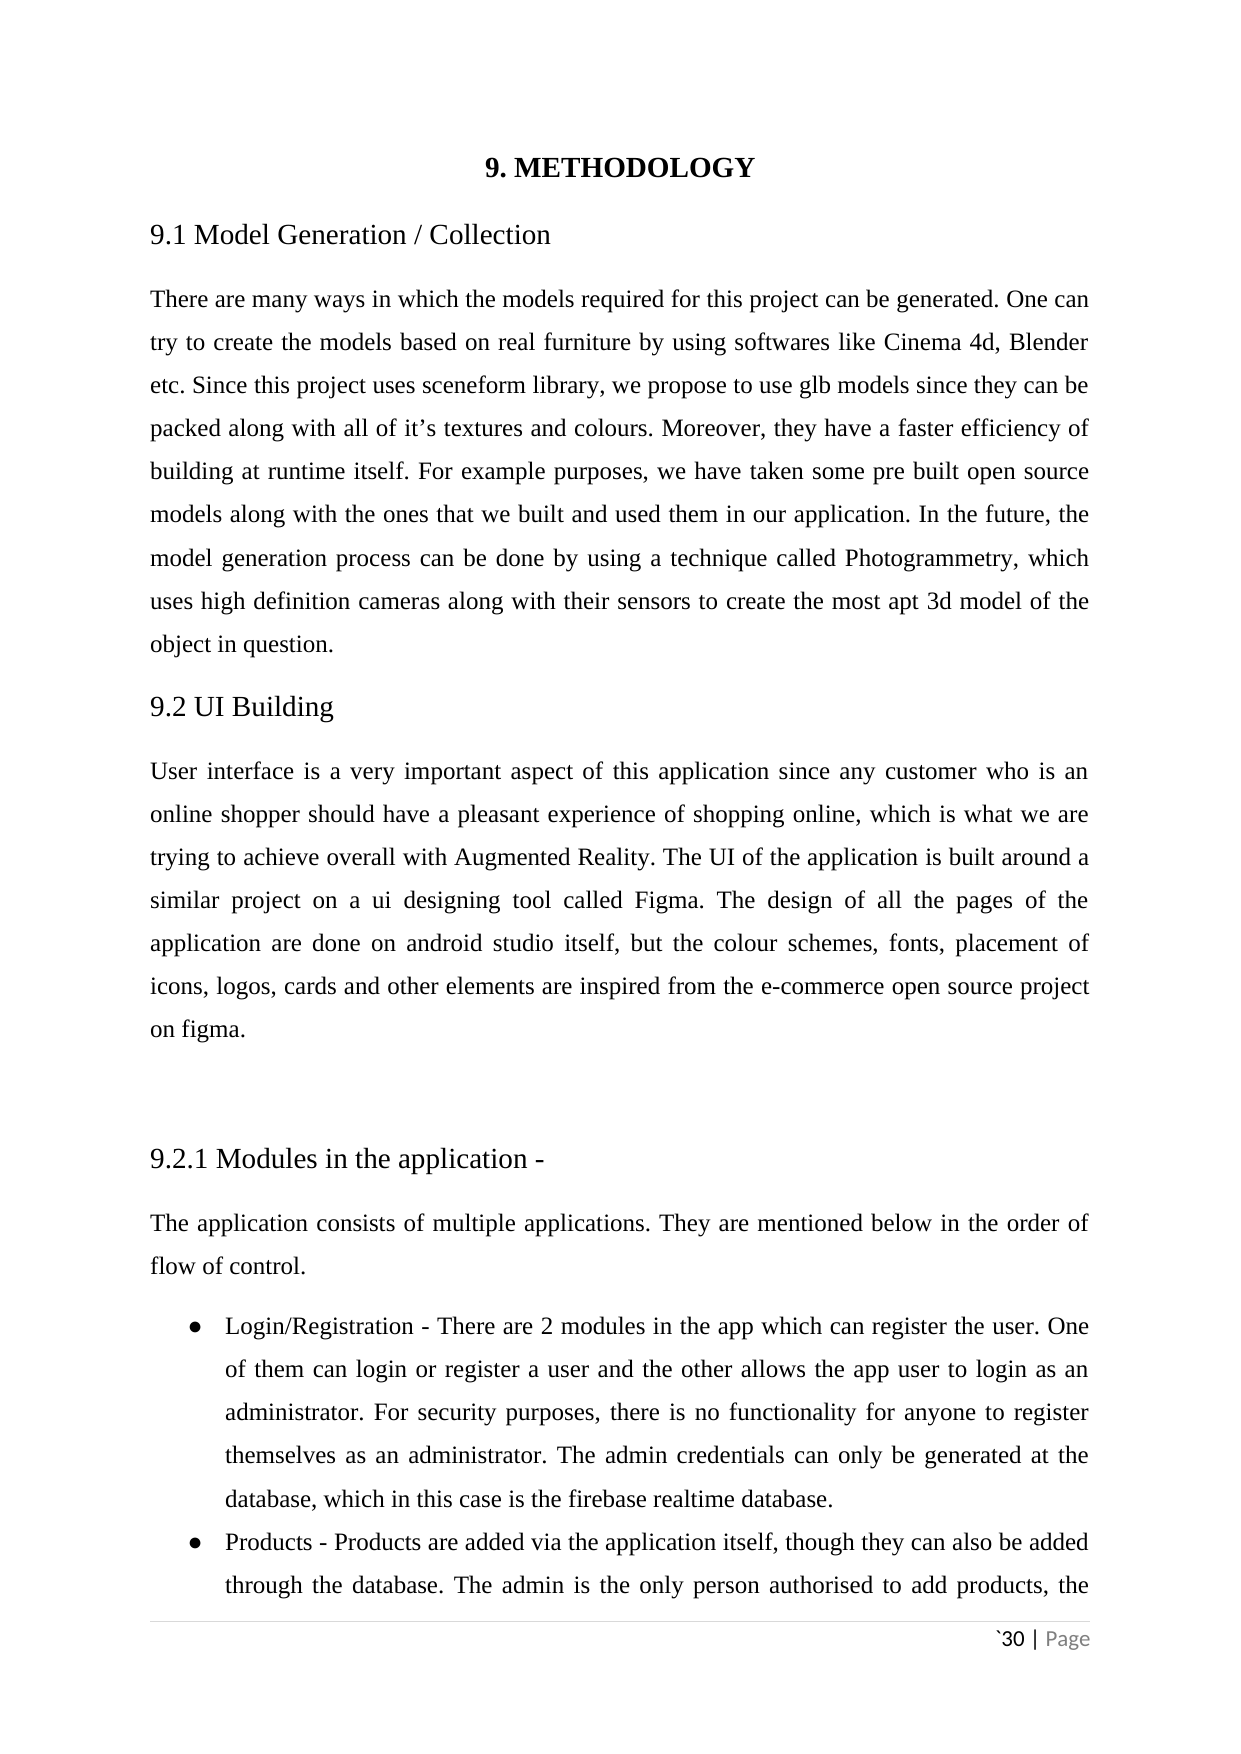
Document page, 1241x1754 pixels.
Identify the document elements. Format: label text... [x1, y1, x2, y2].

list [187, 1527, 1090, 1599]
text 9.1 Model Generation / Collection [150, 217, 1090, 251]
text 9.2.1 Modules in the application - [150, 1141, 1090, 1175]
text User interface is a very important aspect of this application since any customer who is an online shopper should have a pleasant experience of shopping online, which is what we are trying to achieve overall with Augmented Reality. The UI of the application is built around a similar project on a ui designing tool called Figma. The design of all the pages of the application are done on android studio itself, but the colour schemes, fonts, placement of icons, logos, cards and other elements are inspired from the e-commerce open source project on figma. [150, 756, 1090, 1043]
text There are many ways in which the models required for this project can be generated. One can try to create the models based on real furniture by using softwares like Cinema 4d, Blender etc. Since this project uses sceneform library, we propose to use glb models since they can be packed along with all of it’s textures and colours. Moreover, they have a faster efficiency of building at runtime itself. For example purposes, we have taken some pre built open source models along with the ones that we built and used them in our application. In the future, the model generation process can be done by using a technique called Photogrammetry, which uses high definition cameras along with their sensors to create the most apt 3d model of the object in question. [150, 284, 1090, 658]
text 9. METHODOLOGY [150, 150, 1090, 183]
text 9.2 UI Building [150, 689, 1090, 722]
text The application consists of multiple applications. They are mentioned below in the order of flow of control. [150, 1208, 1090, 1280]
list Login/Registration - There are 2 modules in the app which can register the user. One of them can login or register a user and the other allows the app user to login as an administrator. For security purposes, there is no functionality for anyone to register themselves as an administrator. The admin credentials can only be generated at the database, which in this case is the firebase realtime database. [187, 1311, 1090, 1512]
